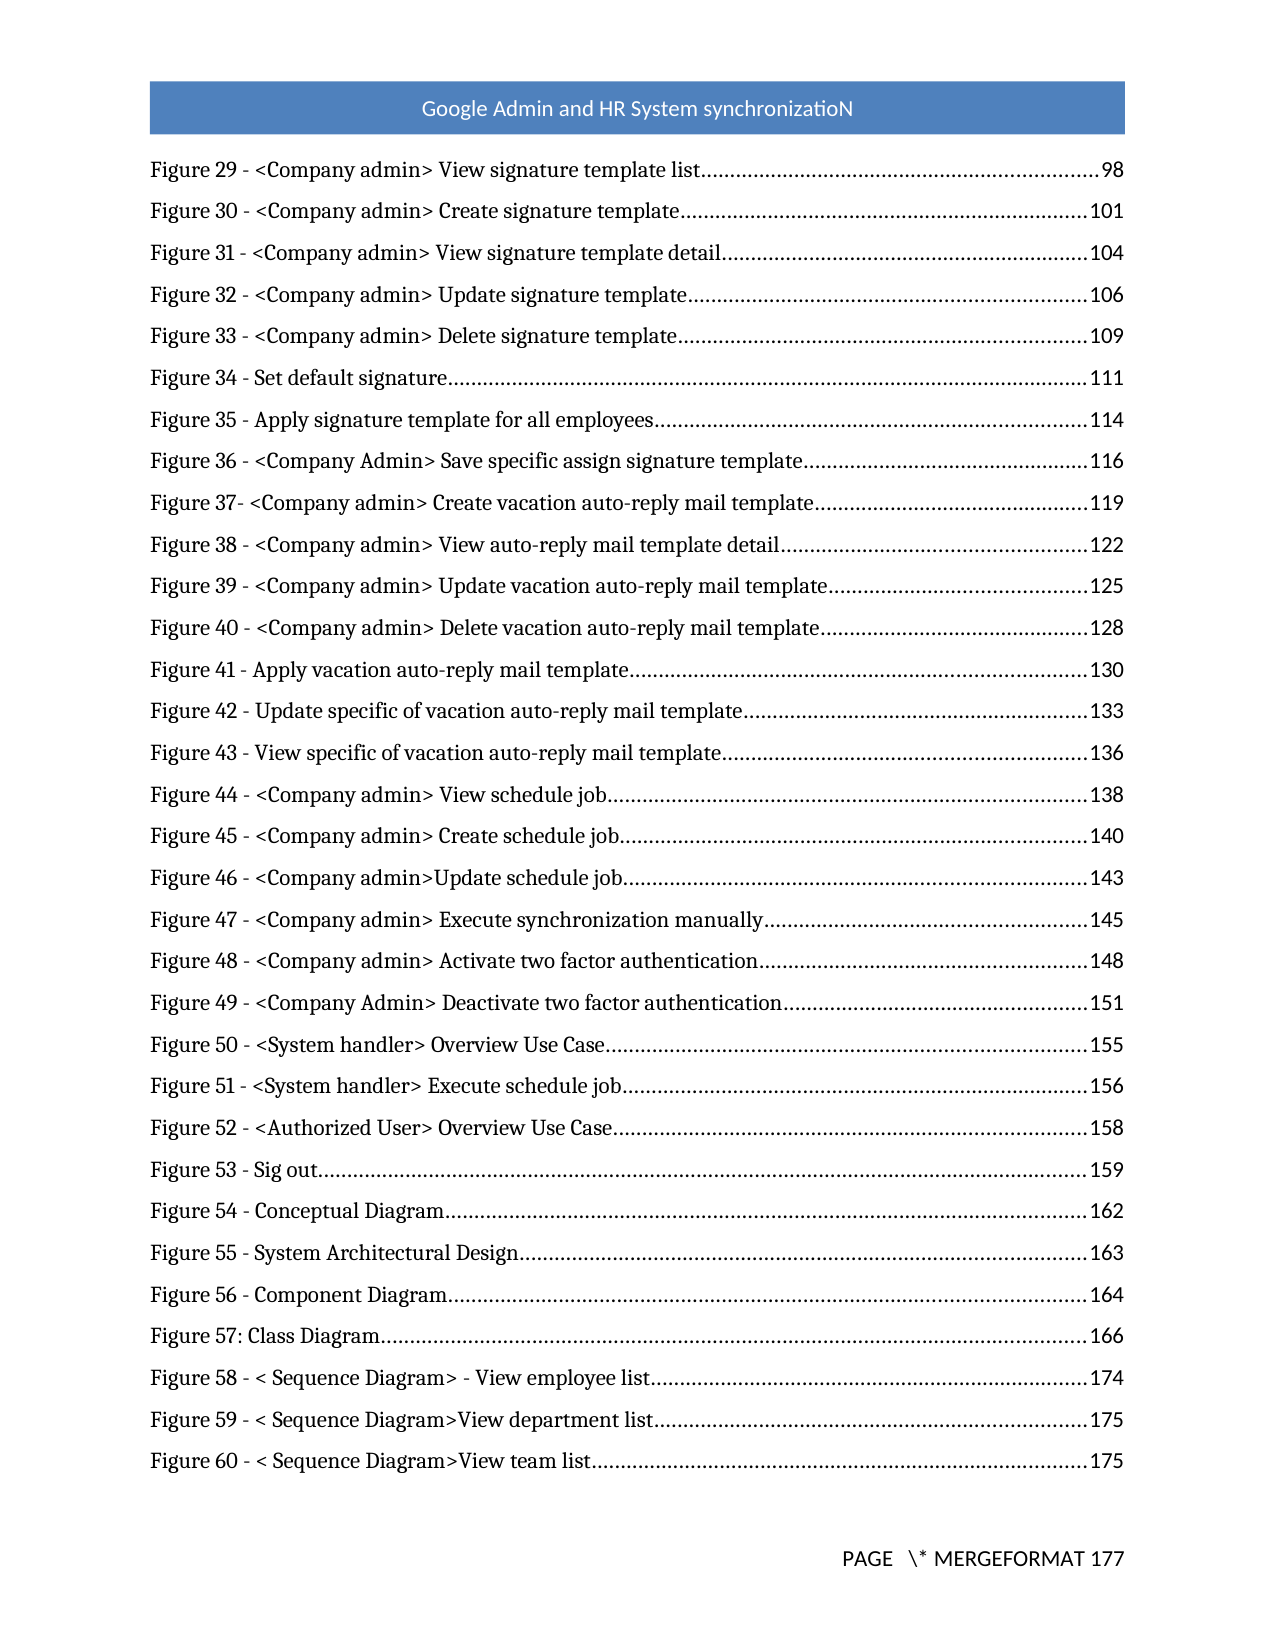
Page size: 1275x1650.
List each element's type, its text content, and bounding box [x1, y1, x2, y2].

text Figure 42 - Update specific of vacation auto-reply mail template 133 [150, 692, 1125, 729]
text Figure 52 - <Authorized User> Overview Use Case 158 [150, 1108, 1125, 1146]
text Figure 51 - <System handler> Execute schedule job 156 [150, 1067, 1125, 1104]
text Figure 60 - < Sequence Diagram>View team list 175 [150, 1442, 1125, 1479]
text Figure 33 - <Company admin> Delete signature template 109 [150, 317, 1125, 354]
text Figure 47 - <Company admin> Execute synchronization manually 145 [150, 900, 1125, 937]
text Figure 34 - Set default signature 111 [150, 358, 1125, 396]
text Figure 46 - <Company admin>Update schedule job 143 [150, 858, 1125, 896]
text Figure 58 - < Sequence Diagram> - View employee list 174 [150, 1358, 1125, 1396]
text Figure 53 - Sig out 159 [150, 1150, 1125, 1187]
text Figure 37- <Company admin> Create vacation auto-reply mail template 119 [150, 483, 1125, 521]
text Figure 44 - <Company admin> View schedule job 138 [150, 775, 1125, 812]
text Figure 30 - <Company admin> Create signature template 101 [150, 192, 1125, 229]
text Figure 41 - Apply vacation auto-reply mail template 130 [150, 650, 1125, 687]
text Figure 43 - View specific of vacation auto-reply mail template 136 [150, 733, 1125, 771]
text Figure 40 - <Company admin> Delete vacation auto-reply mail template 128 [150, 608, 1125, 646]
text Figure 49 - <Company Admin> Deactivate two factor authentication 151 [150, 983, 1125, 1021]
text Figure 57: Class Diagram 166 [150, 1317, 1125, 1354]
text Figure 29 - <Company admin> View signature template list 98 [150, 150, 1125, 187]
text Figure 35 - Apply signature template for all employees 114 [150, 400, 1125, 437]
text Figure 36 - <Company Admin> Save specific assign signature template 116 [150, 442, 1125, 479]
text Figure 50 - <System handler> Overview Use Case 155 [150, 1025, 1125, 1062]
text Figure 39 - <Company admin> Update vacation auto-reply mail template 125 [150, 567, 1125, 604]
text Figure 56 - Component Diagram 164 [150, 1275, 1125, 1312]
text Figure 54 - Conceptual Diagram 162 [150, 1192, 1125, 1229]
text Figure 55 - System Architectural Design 163 [150, 1233, 1125, 1271]
text Figure 48 - <Company admin> Activate two factor authentication 148 [150, 942, 1125, 979]
text Figure 45 - <Company admin> Create schedule job 140 [150, 817, 1125, 854]
text Figure 38 - <Company admin> View auto-reply mail template detail 122 [150, 525, 1125, 562]
text Figure 59 - < Sequence Diagram>View department list 175 [150, 1400, 1125, 1437]
text Figure 32 - <Company admin> Update signature template 106 [150, 275, 1125, 312]
text Figure 31 - <Company admin> View signature template detail 104 [150, 233, 1125, 271]
